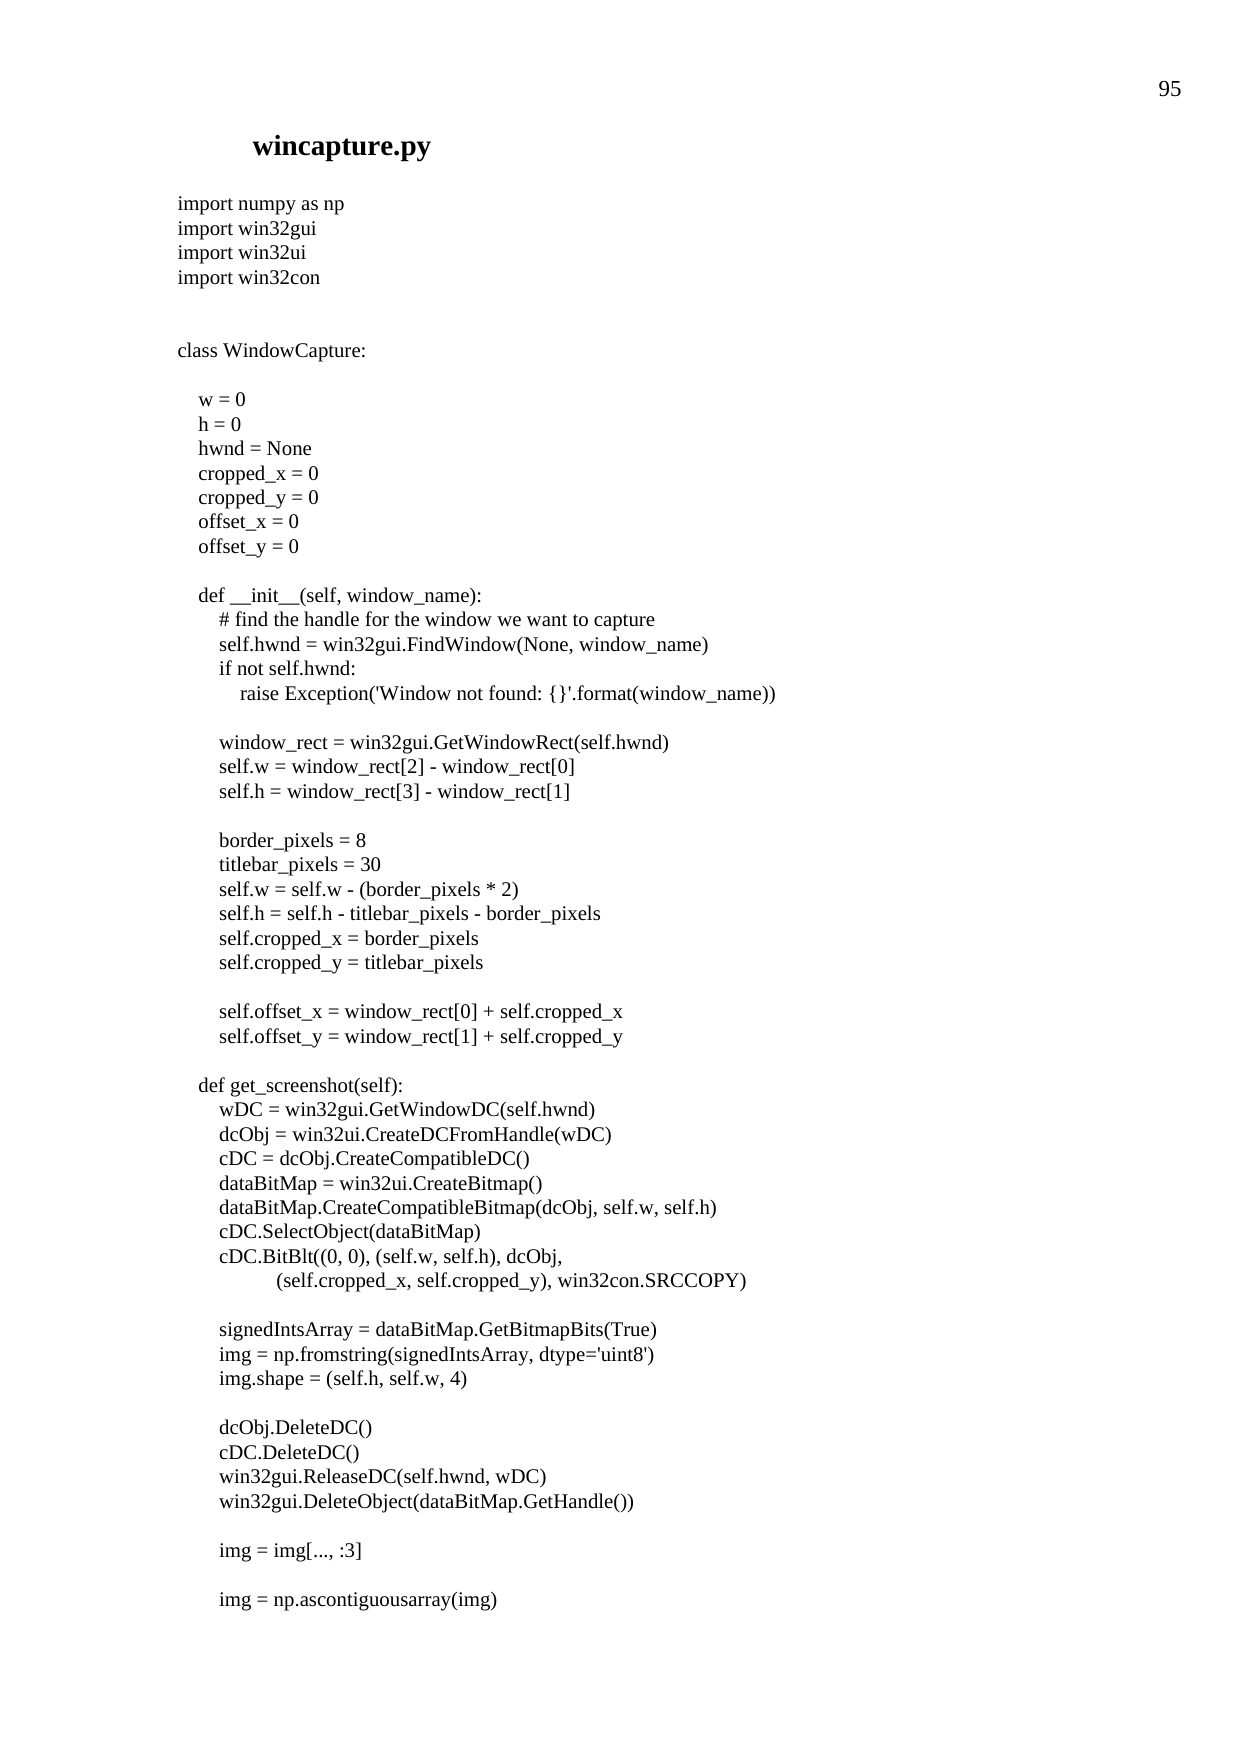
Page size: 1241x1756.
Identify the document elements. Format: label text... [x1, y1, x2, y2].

text win32gui.ReleaseDC(self.hwnd, wDC) [177, 1464, 1181, 1488]
text wincapture.py [177, 128, 1181, 162]
text self.w = self.w - (border_pixels * 2) [177, 877, 1181, 901]
text cDC.DeleteDC() [177, 1440, 1181, 1464]
text cDC.SelectObject(dataBitMap) [177, 1219, 1181, 1243]
text hwnd = None [177, 436, 1181, 460]
text img = img[..., :3] [177, 1538, 1181, 1562]
text (self.cropped_x, self.cropped_y), win32con.SRCCOPY) [177, 1268, 1181, 1292]
text self.offset_x = window_rect[0] + self.cropped_x [177, 999, 1181, 1023]
text # find the handle for the window we want to capture [177, 607, 1181, 631]
text img = np.ascontiguousarray(img) [177, 1587, 1181, 1611]
text win32gui.DeleteObject(dataBitMap.GetHandle()) [177, 1489, 1181, 1513]
text dataBitMap.CreateCompatibleBitmap(dcObj, self.w, self.h) [177, 1195, 1181, 1219]
text import win32gui [177, 216, 1181, 240]
text self.w = window_rect[2] - window_rect[0] [177, 754, 1181, 778]
text self.h = window_rect[3] - window_rect[1] [177, 779, 1181, 803]
text cropped_y = 0 [177, 485, 1181, 509]
text self.h = self.h - titlebar_pixels - border_pixels [177, 901, 1181, 925]
text import numpy as np [177, 191, 1181, 215]
text dataBitMap = win32ui.CreateBitmap() [177, 1170, 1181, 1194]
text cropped_x = 0 [177, 461, 1181, 484]
text img.shape = (self.h, self.w, 4) [177, 1366, 1181, 1390]
text raise Exception('Window not found: {}'.format(window_name)) [177, 681, 1181, 705]
text dcObj = win32ui.CreateDCFromHandle(wDC) [177, 1121, 1181, 1146]
text w = 0 [177, 387, 1181, 411]
text def __init__(self, window_name): [177, 583, 1181, 607]
text border_pixels = 8 [177, 828, 1181, 852]
text signedIntsArray = dataBitMap.GetBitmapBits(True) [177, 1317, 1181, 1341]
text offset_y = 0 [177, 534, 1181, 558]
text self.cropped_x = border_pixels [177, 926, 1181, 950]
text window_rect = win32gui.GetWindowRect(self.hwnd) [177, 730, 1181, 754]
text h = 0 [177, 412, 1181, 436]
text self.offset_y = window_rect[1] + self.cropped_y [177, 1023, 1181, 1048]
text class WindowCapture: [177, 338, 1181, 362]
text titlebar_pixels = 30 [177, 852, 1181, 876]
text self.hwnd = win32gui.FindWindow(None, window_name) [177, 632, 1181, 656]
text cDC.BitBlt((0, 0), (self.w, self.h), dcObj, [177, 1244, 1181, 1268]
text import win32ui [177, 240, 1181, 264]
text dcObj.DeleteDC() [177, 1415, 1181, 1439]
text offset_x = 0 [177, 509, 1181, 533]
text cDC = dcObj.CreateCompatibleDC() [177, 1146, 1181, 1170]
text self.cropped_y = titlebar_pixels [177, 950, 1181, 974]
text def get_screenshot(self): [177, 1072, 1181, 1097]
text if not self.hwnd: [177, 656, 1181, 680]
text img = np.fromstring(signedIntsArray, dtype='uint8') [177, 1342, 1181, 1366]
text wDC = win32gui.GetWindowDC(self.hwnd) [177, 1097, 1181, 1121]
text import win32con [177, 265, 1181, 289]
